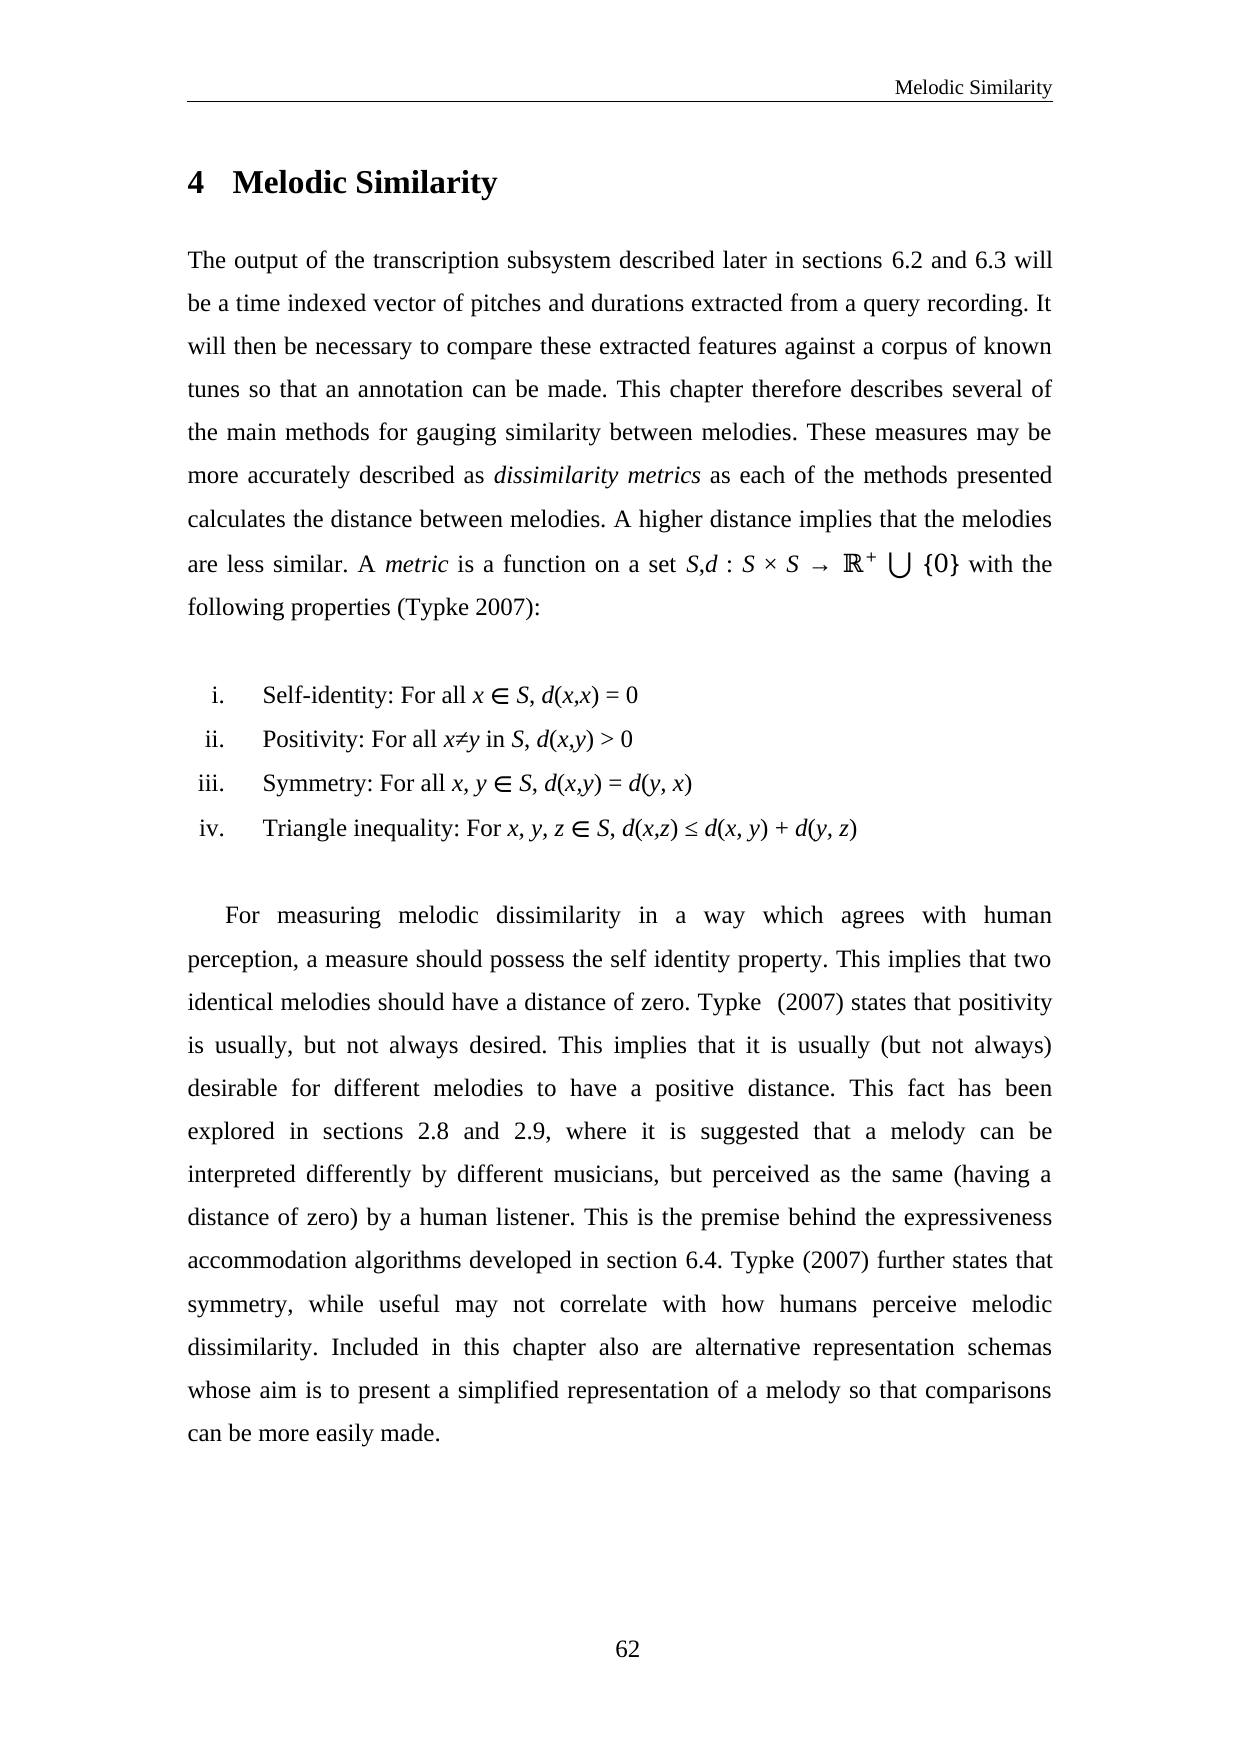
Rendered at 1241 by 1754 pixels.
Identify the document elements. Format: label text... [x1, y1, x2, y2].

list Positivity: For all x≠y in S, d(x,y) > 0 [225, 724, 1053, 752]
subtitle Melodic Similarity [187, 162, 1053, 201]
text For measuring melodic dissimilarity in a way which agrees with human perception, a measure should possess the self identity property. This implies that two identical melodies should have a distance of zero. Typke (2007) states that positivity is usually, but not always desired. This implies that it is usually (but not always) desirable for different melodies to have a positive distance. This fact has been explored in sections 2.8 and 2.9, where it is suggested that a melody can be interpreted differently by different musicians, but perceived as the same (having a distance of zero) by a human listener. This is the premise behind the expressiveness accommodation algorithms developed in section 6.4. Typke further states that symmetry, while useful may not correlate with how humans perceive melodic dissimilarity. Included in this chapter also are alternative representation schemas whose aim is to present a simplified representation of a melody so that comparisons can be more easily made. [187, 901, 1053, 1447]
list Symmetry: For all x, y ∈ S, d(x,y) = d(y, x) [225, 767, 1053, 797]
list Self-identity: For all x ∈ S, d(x,x) = 0 [225, 678, 1053, 708]
text The output of the transcription subsystem described later in sections 6.2 and 6.3 will be a time indexed vector of pitches and durations extracted from a query recording. It will then be necessary to compare these extracted features against a corpus of known tunes so that an annotation can be made. This chapter therefore describes several of the main methods for gauging similarity between melodies. These measures may be more accurately described as dissimilarity metrics as each of the methods presented calculates the distance between melodies. A higher distance implies that the melodies are less similar. A metric is a function on a set S,d : S × S → ℝ+ ⋃ {0} with the following properties : [187, 245, 1053, 621]
list Triangle inequality: For x, y, z ∈ S, d(x,z) ≤ d(x, y) + d(y, z) [225, 812, 1053, 842]
